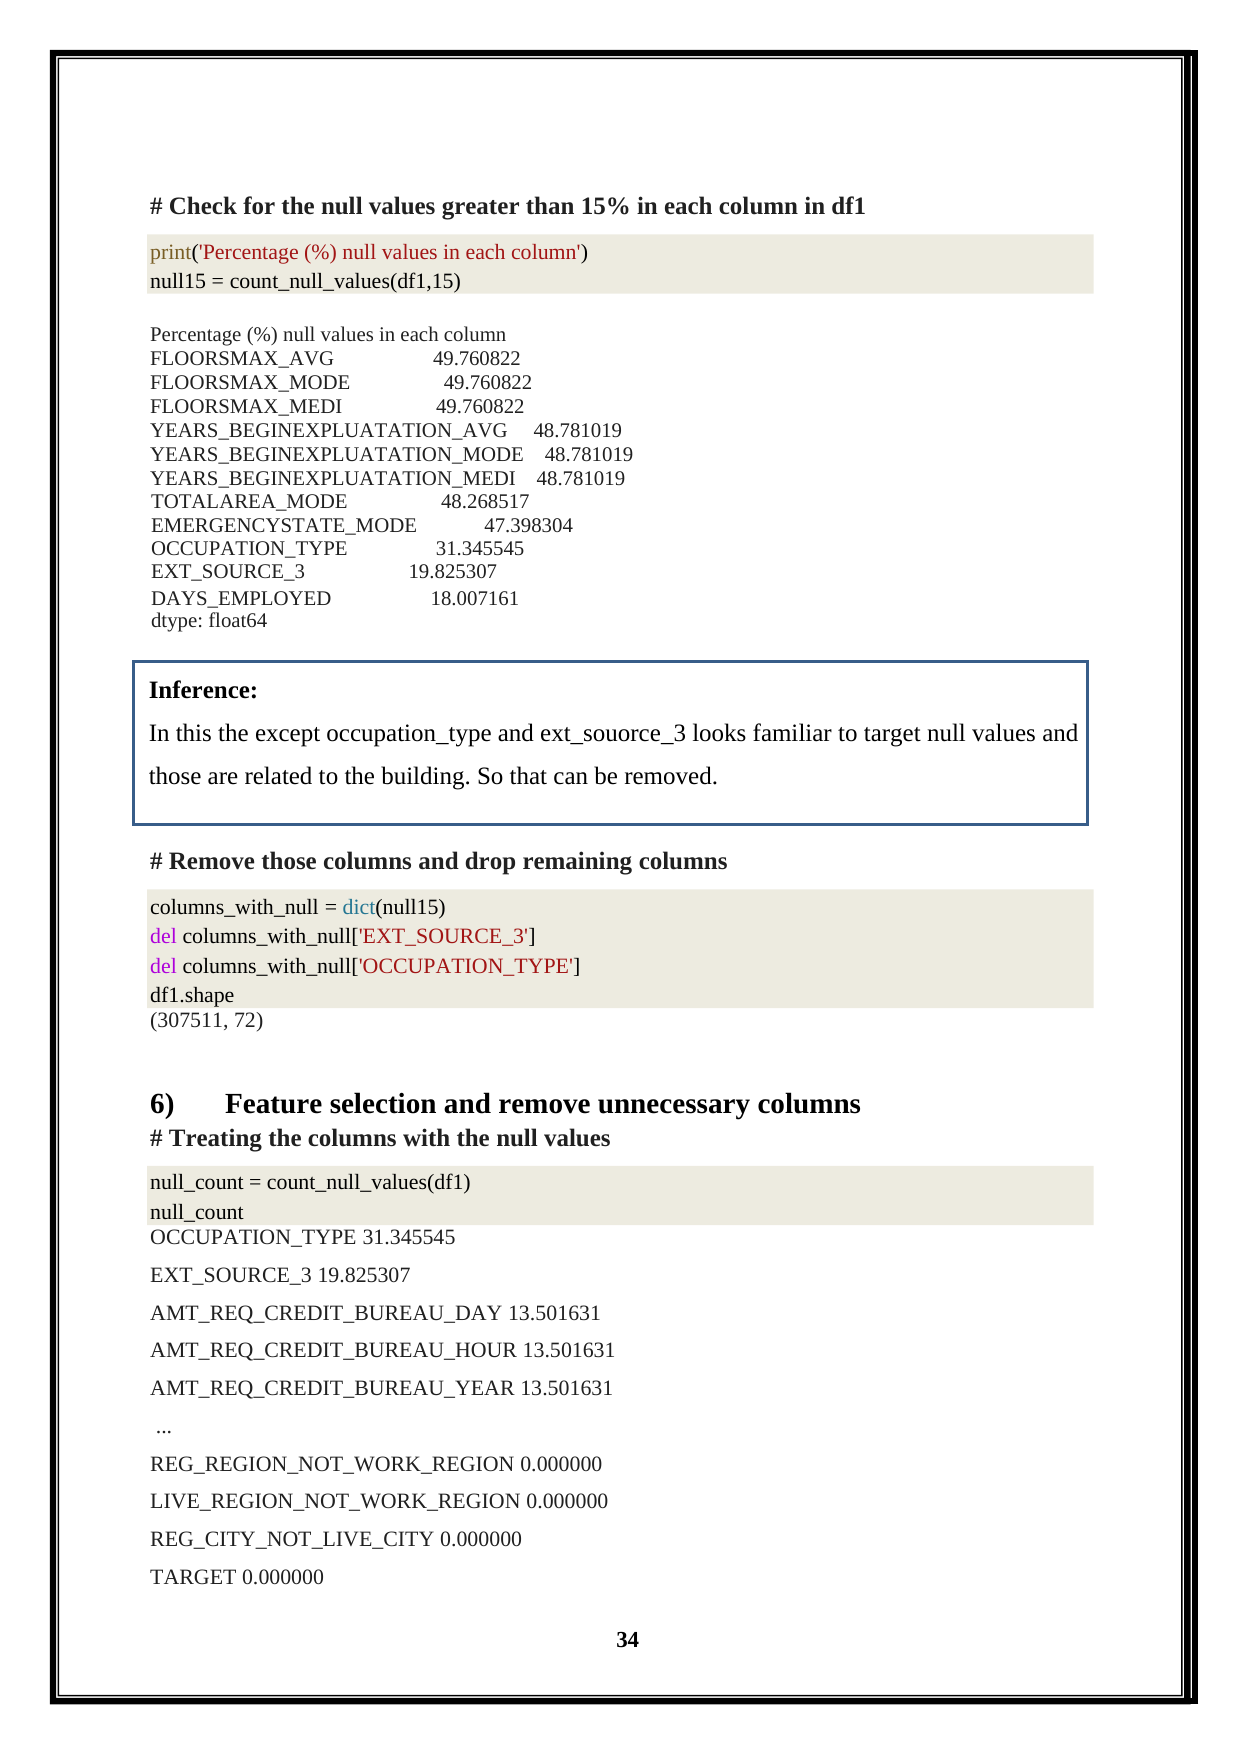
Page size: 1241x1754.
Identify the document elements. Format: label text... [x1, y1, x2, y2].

text Percentage (%) null values in each column FLOORSMAX_AVG 49.760822 [150, 322, 521, 370]
text FLOORSMAX_MODE 49.760822 [150, 370, 1192, 394]
text OCCUPATION_TYPE 31.345545 [150, 1163, 1192, 1249]
text ... [156, 1413, 1192, 1438]
text YEARS_BEGINEXPLUATATION_AVG 48.781019 [150, 418, 1192, 442]
text LIVE_REGION_NOT_WORK_REGION 0.000000 [150, 1488, 1192, 1514]
table_header 48.268517 [426, 491, 578, 515]
table_cell 19.825307 [370, 562, 578, 586]
text REG_CITY_NOT_LIVE_CITY 0.000000 [150, 1526, 1192, 1551]
table_cell 47.398304 [426, 515, 578, 538]
text EXT_SOURCE_3 19.825307 [150, 1262, 1192, 1287]
text AMT_REQ_CREDIT_BUREAU_DAY 13.501631 [150, 1299, 1192, 1325]
text TARGET 0.000000 [150, 1564, 1192, 1589]
table_cell OCCUPATION_TYPE [146, 539, 426, 562]
list Feature selection and remove unnecessary columns [150, 1087, 1192, 1120]
text (307511, 72) [150, 887, 1192, 1032]
text AMT_REQ_CREDIT_BUREAU_YEAR 13.501631 [150, 1375, 1192, 1400]
table_cell 18.007161 [370, 586, 578, 634]
text FLOORSMAX_MEDI 49.760822 [150, 394, 1192, 418]
text AMT_REQ_CREDIT_BUREAU_HOUR 13.501631 [150, 1337, 1192, 1362]
text YEARS_BEGINEXPLUATATION_MEDI 48.781019 [150, 466, 1192, 490]
text REG_REGION_NOT_WORK_REGION 0.000000 [150, 1451, 1192, 1476]
table_cell EXT_SOURCE_3 [146, 562, 369, 586]
subtitle # Check for the null values greater than 15% in each column in df1 [150, 191, 1192, 220]
subtitle # Remove those columns and drop remaining columns [150, 676, 1192, 875]
text YEARS_BEGINEXPLUATATION_MODE 48.781019 [150, 442, 1192, 466]
table_cell DAYS_EMPLOYED dtype: float64 [146, 586, 369, 634]
table_cell EMERGENCYSTATE_MODE [146, 515, 426, 538]
subtitle # Treating the columns with the null values [150, 1123, 1192, 1151]
table_header TOTALAREA_MODE [146, 491, 426, 515]
table_cell 31.345545 [426, 539, 578, 562]
